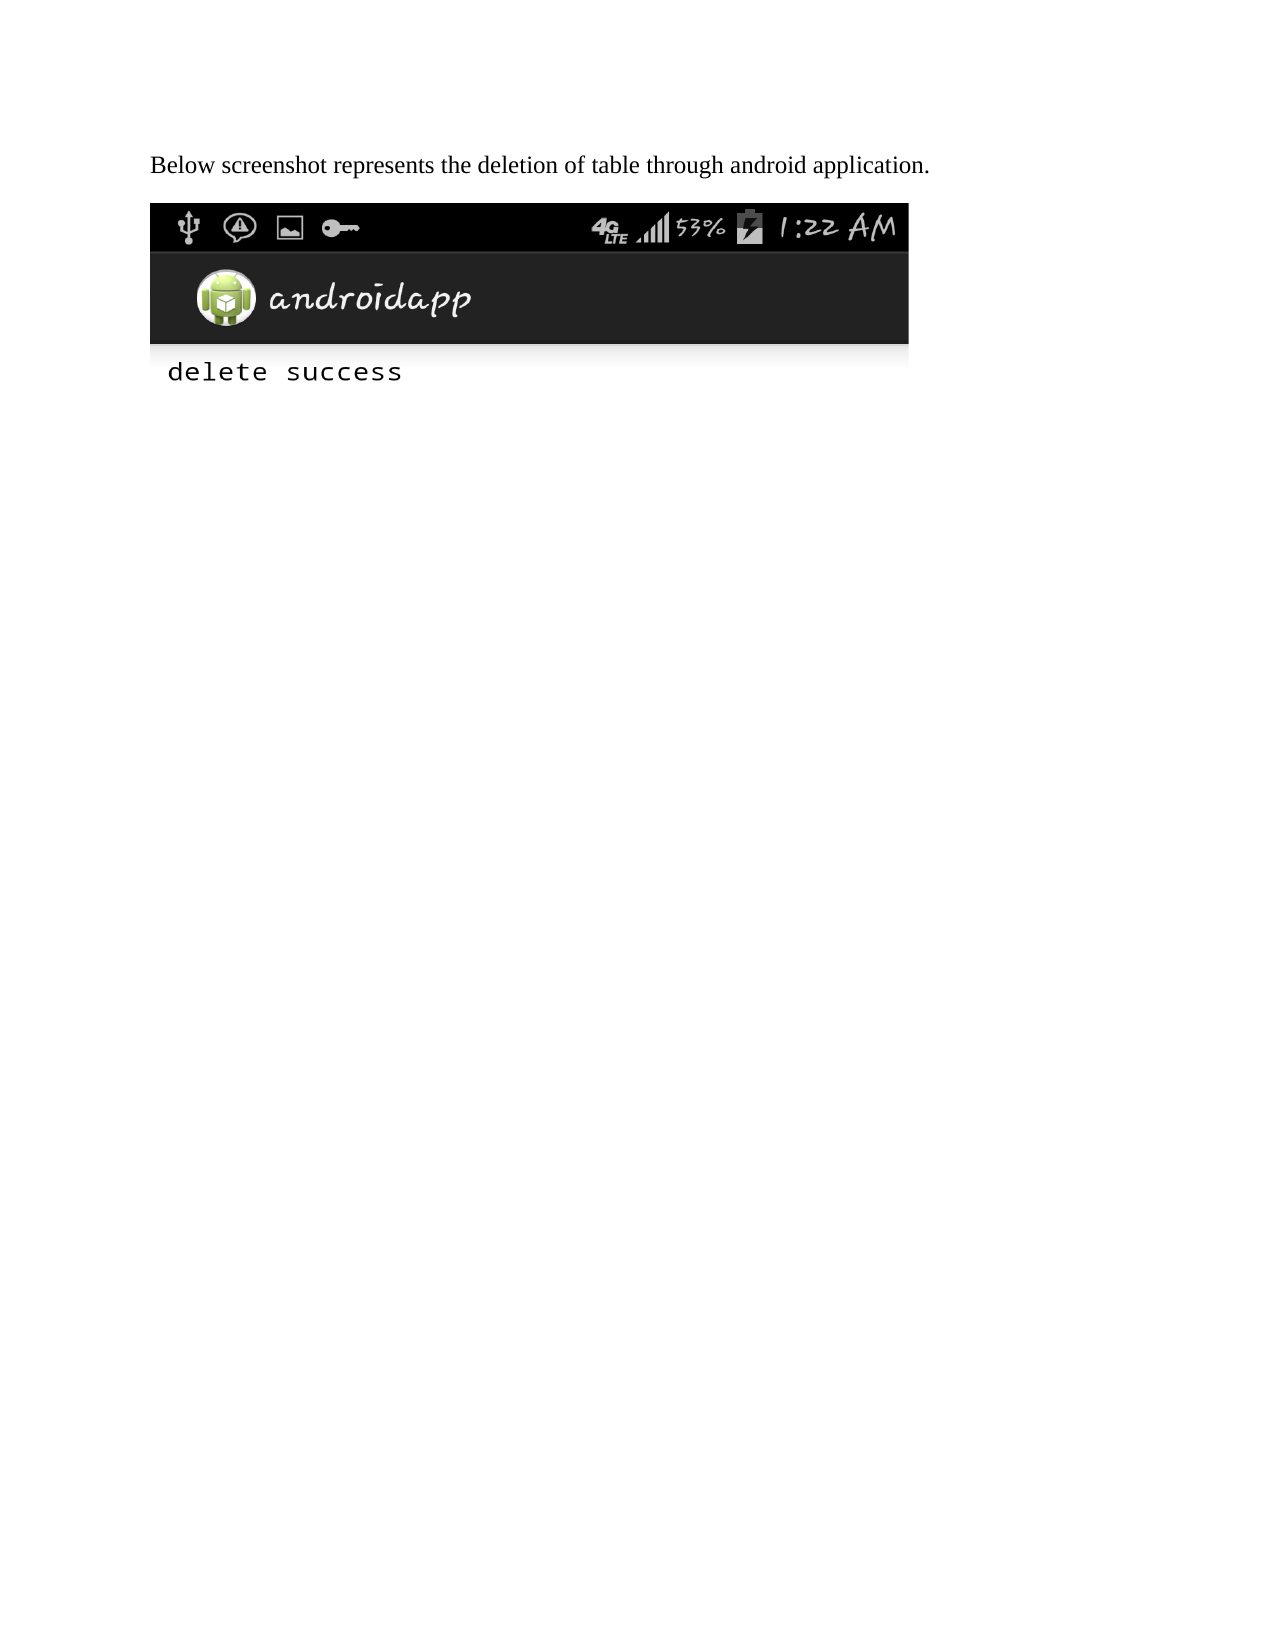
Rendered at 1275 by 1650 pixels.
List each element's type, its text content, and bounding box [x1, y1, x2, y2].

text Below screenshot represents the deletion of table through android application. [150, 150, 1125, 179]
picture [150, 203, 909, 1435]
